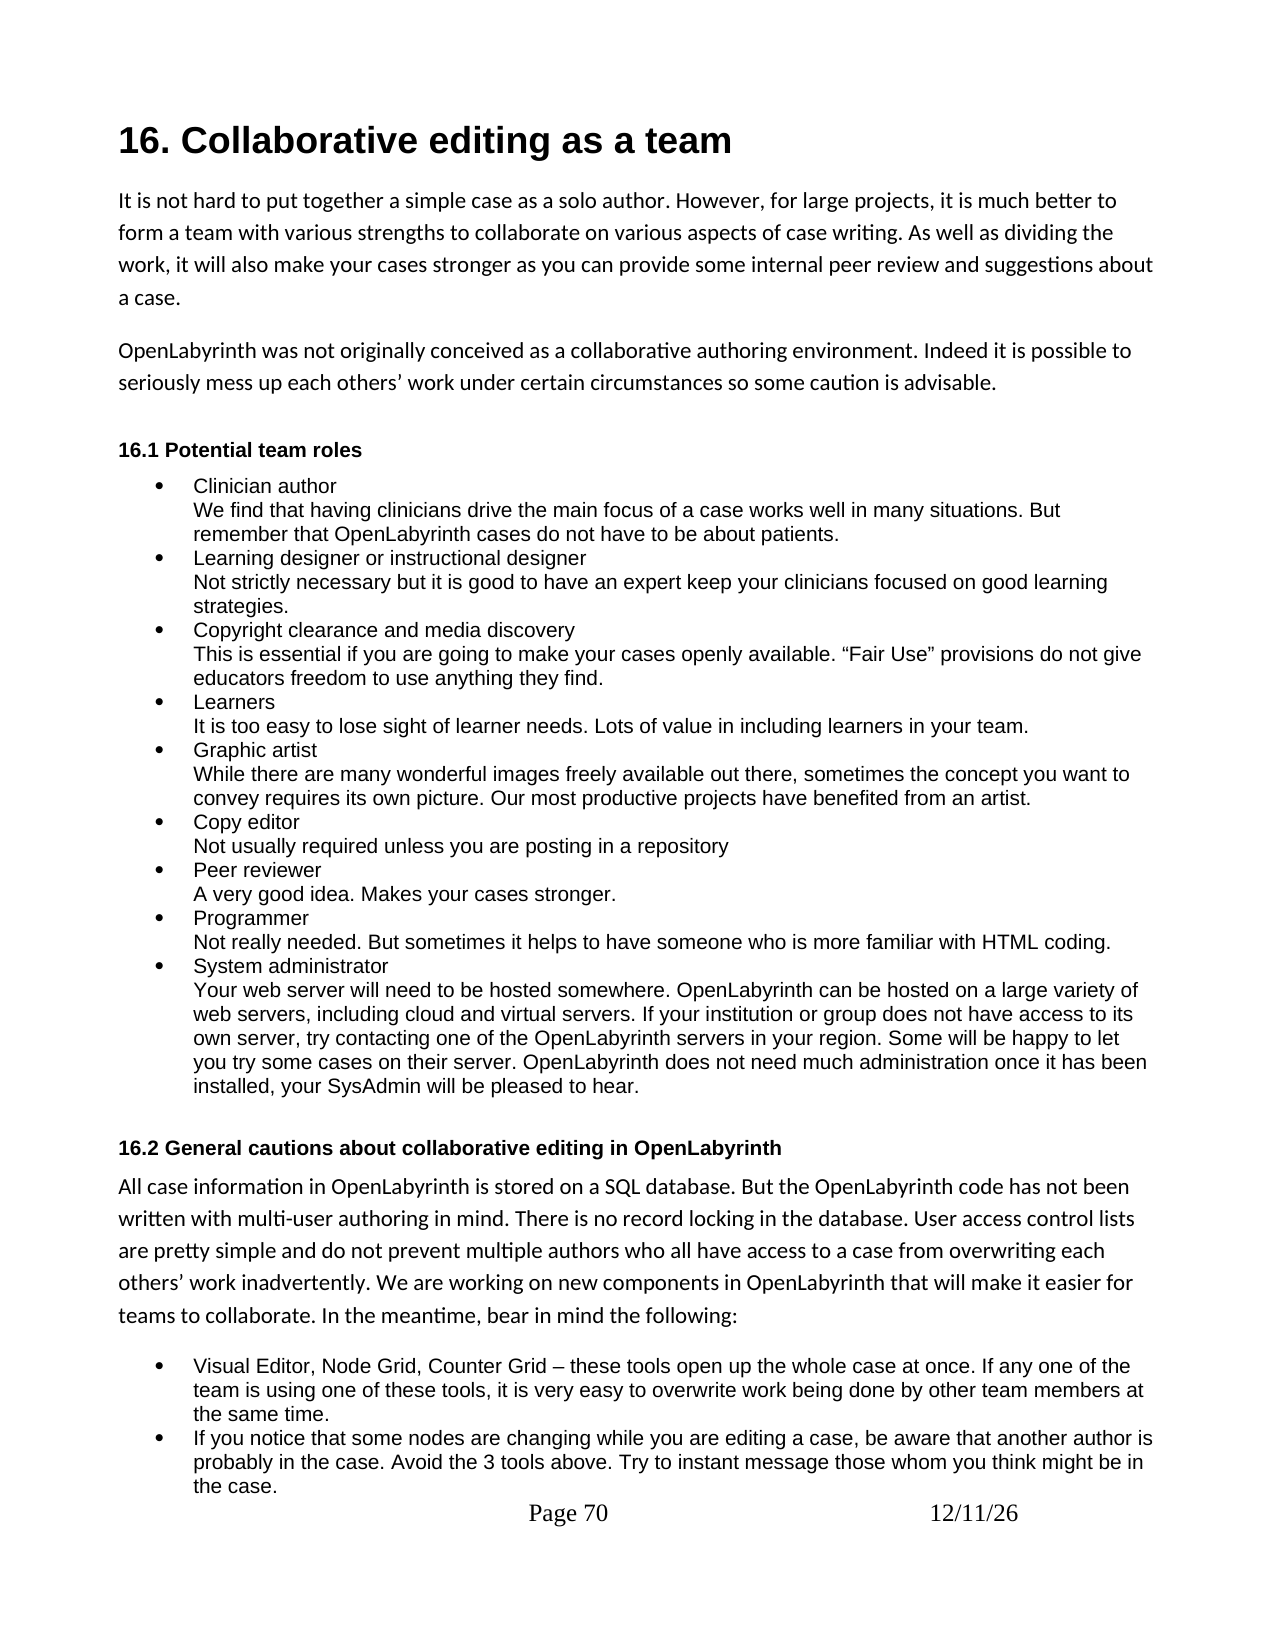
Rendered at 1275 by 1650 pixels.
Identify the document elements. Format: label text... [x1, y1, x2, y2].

text All case information in OpenLabyrinth is stored on a SQL database. But the OpenLabyrinth code has not been written with multi-user authoring in mind. There is no record locking in the database. User access control lists are pretty simple and do not prevent multiple authors who all have access to a case from overwriting each others’ work inadvertently. We are working on new components in OpenLabyrinth that will make it easier for teams to collaborate. In the meantime, bear in mind the following: [118, 1172, 1157, 1329]
text OpenLabyrinth was not originally conceived as a collaborative authoring environment. Indeed it is possible to seriously mess up each others’ work under certain circumstances so some caution is advisable. [118, 336, 1157, 396]
list Graphic artist While there are many wonderful images freely available out there, sometimes the concept you want to convey requires its own picture. Our most productive projects have benefited from an artist. [156, 738, 1157, 810]
list Programmer Not really needed. But sometimes it helps to have someone who is more familiar with HTML coding. [156, 906, 1157, 954]
list Copy editor Not usually required unless you are posting in a repository [156, 810, 1157, 858]
list Peer reviewer A very good idea. Makes your cases stronger. [156, 858, 1157, 906]
list System administrator Your web server will need to be hosted somewhere. OpenLabyrinth can be hosted on a large variety of web servers, including cloud and virtual servers. If your institution or group does not have access to its own server, try contacting one of the OpenLabyrinth servers in your region. Some will be happy to let you try some cases on their server. OpenLabyrinth does not need much administration once it has been installed, your SysAdmin will be pleased to hear. [156, 954, 1157, 1098]
list Copyright clearance and media discovery This is essential if you are going to make your cases openly available. “Fair Use” provisions do not give educators freedom to use anything they find. [156, 618, 1157, 690]
list Learners It is too easy to lose sight of learner needs. Lots of value in including learners in your team. [156, 690, 1157, 738]
subtitle Collaborative editing as a team [118, 118, 1157, 161]
text It is not hard to put together a simple case as a solo author. However, for large projects, it is much better to form a team with various strengths to collaborate on various aspects of case writing. As well as dividing the work, it will also make your cases stronger as you can provide some internal peer review and suggestions about a case. [118, 186, 1157, 311]
list Visual Editor, Node Grid, Counter Grid – these tools open up the whole case at once. If any one of the team is using one of these tools, it is very easy to overwrite work being done by other team members at the same time. [156, 1354, 1157, 1426]
subtitle Potential team roles [118, 438, 1157, 462]
list Learning designer or instructional designer Not strictly necessary but it is good to have an expert keep your clinicians focused on good learning strategies. [156, 546, 1157, 618]
list Clinician author We find that having clinicians drive the main focus of a case works well in many situations. But remember that OpenLabyrinth cases do not have to be about patients. [156, 474, 1157, 546]
subtitle General cautions about collaborative editing in OpenLabyrinth [118, 1136, 1157, 1159]
list If you notice that some nodes are changing while you are editing a case, be aware that another author is probably in the case. Avoid the 3 tools above. Try to instant message those whom you think might be in the case. [156, 1426, 1157, 1498]
